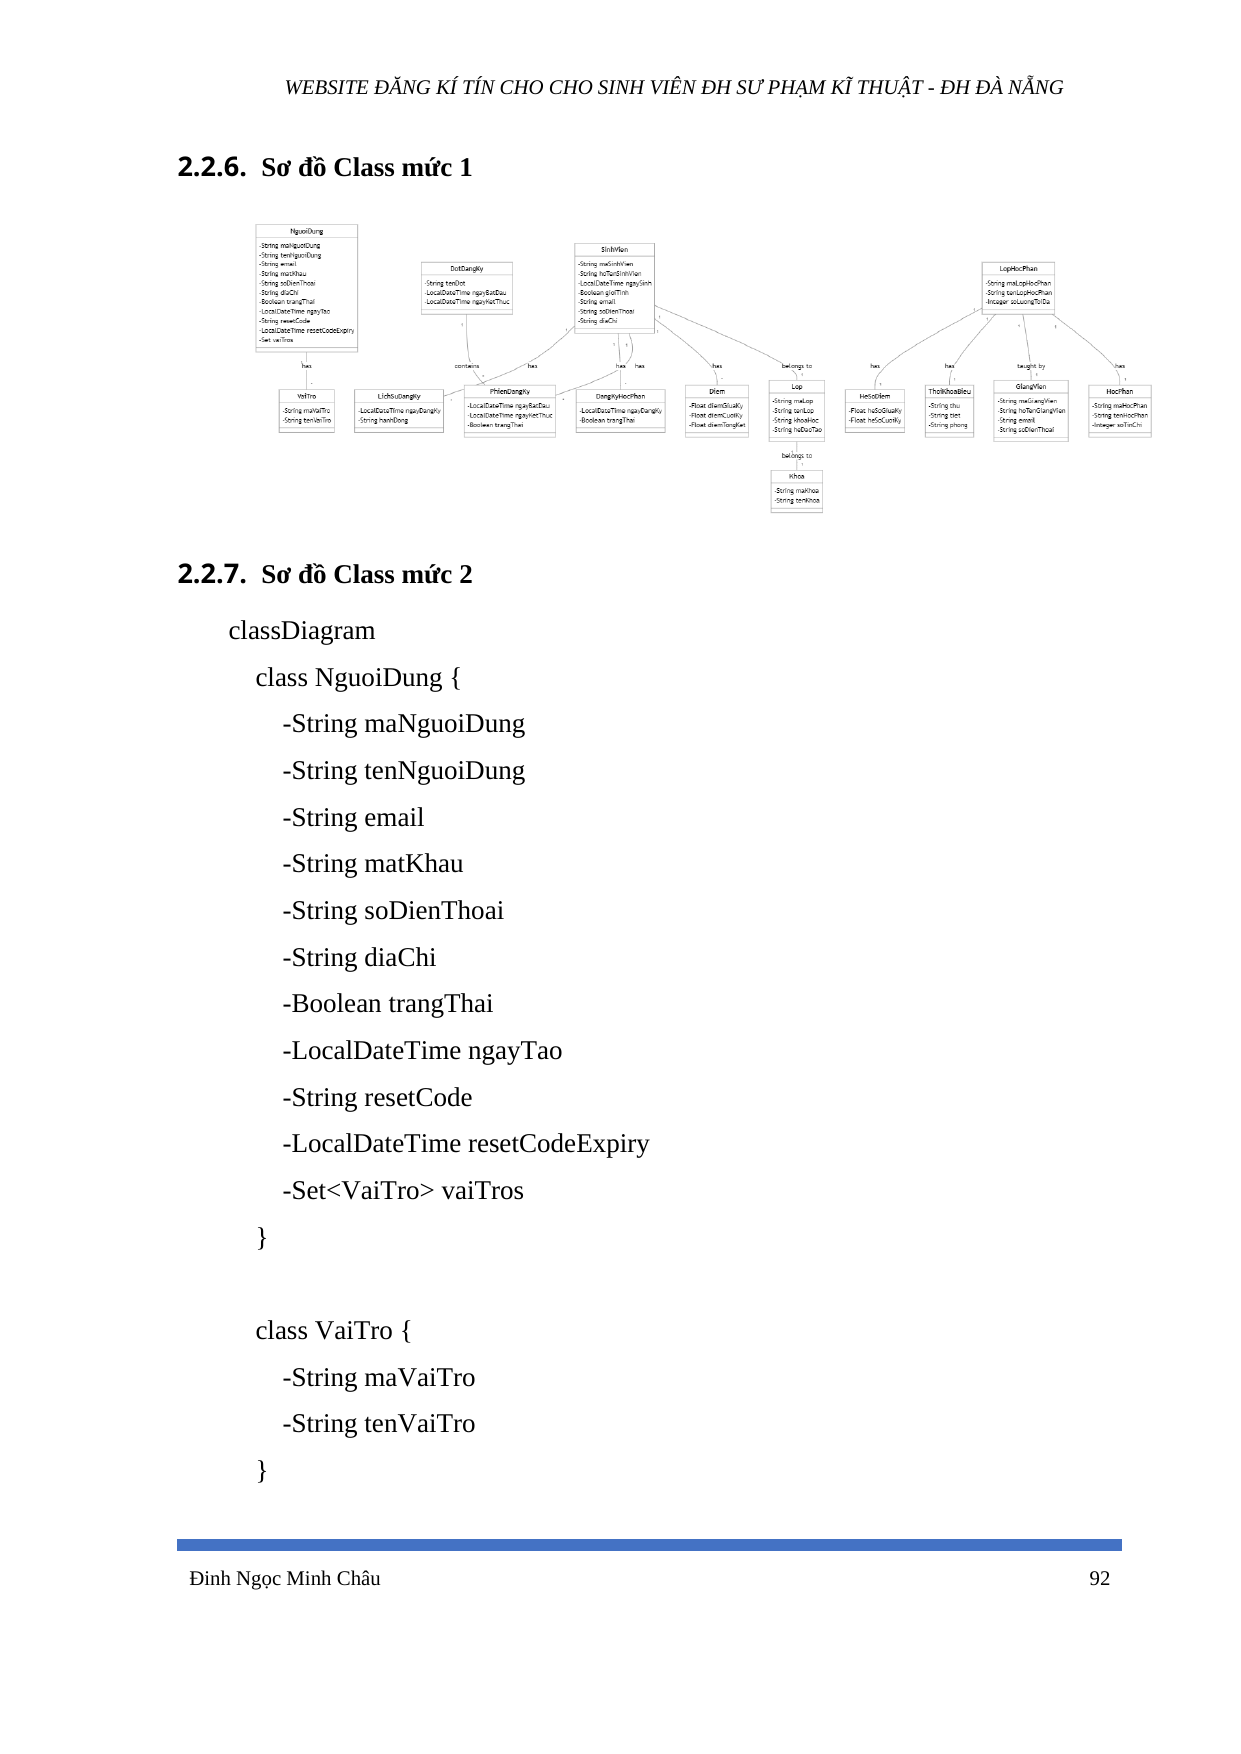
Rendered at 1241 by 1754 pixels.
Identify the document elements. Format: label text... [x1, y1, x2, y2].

subtitle Sơ đồ Class mức 2 [177, 554, 1122, 591]
text -Set<VaiTro> vaiTros [177, 1174, 1122, 1205]
text classDiagram [177, 614, 1122, 645]
text class NguoiDung { [177, 661, 1122, 692]
text -LocalDateTime ngayTao [177, 1034, 1122, 1065]
text } [177, 1221, 1122, 1252]
text -String email [177, 801, 1122, 832]
text -String resetCode [177, 1081, 1122, 1112]
text -String maNguoiDung [177, 707, 1122, 738]
text -LocalDateTime resetCodeExpiry [177, 1127, 1122, 1158]
text -String maVaiTro [177, 1361, 1122, 1392]
subtitle Sơ đồ Class mức 1 [177, 148, 1122, 184]
text class VaiTro { [177, 1314, 1122, 1345]
text -String soDienThoai [177, 894, 1122, 925]
text -String diaChi [177, 941, 1122, 972]
text -String tenVaiTro [177, 1407, 1122, 1438]
text -String matKhau [177, 847, 1122, 878]
text } [177, 1454, 1122, 1485]
text -String tenNguoiDung [177, 754, 1122, 785]
text -Boolean trangThai [177, 987, 1122, 1018]
picture [228, 207, 1174, 531]
